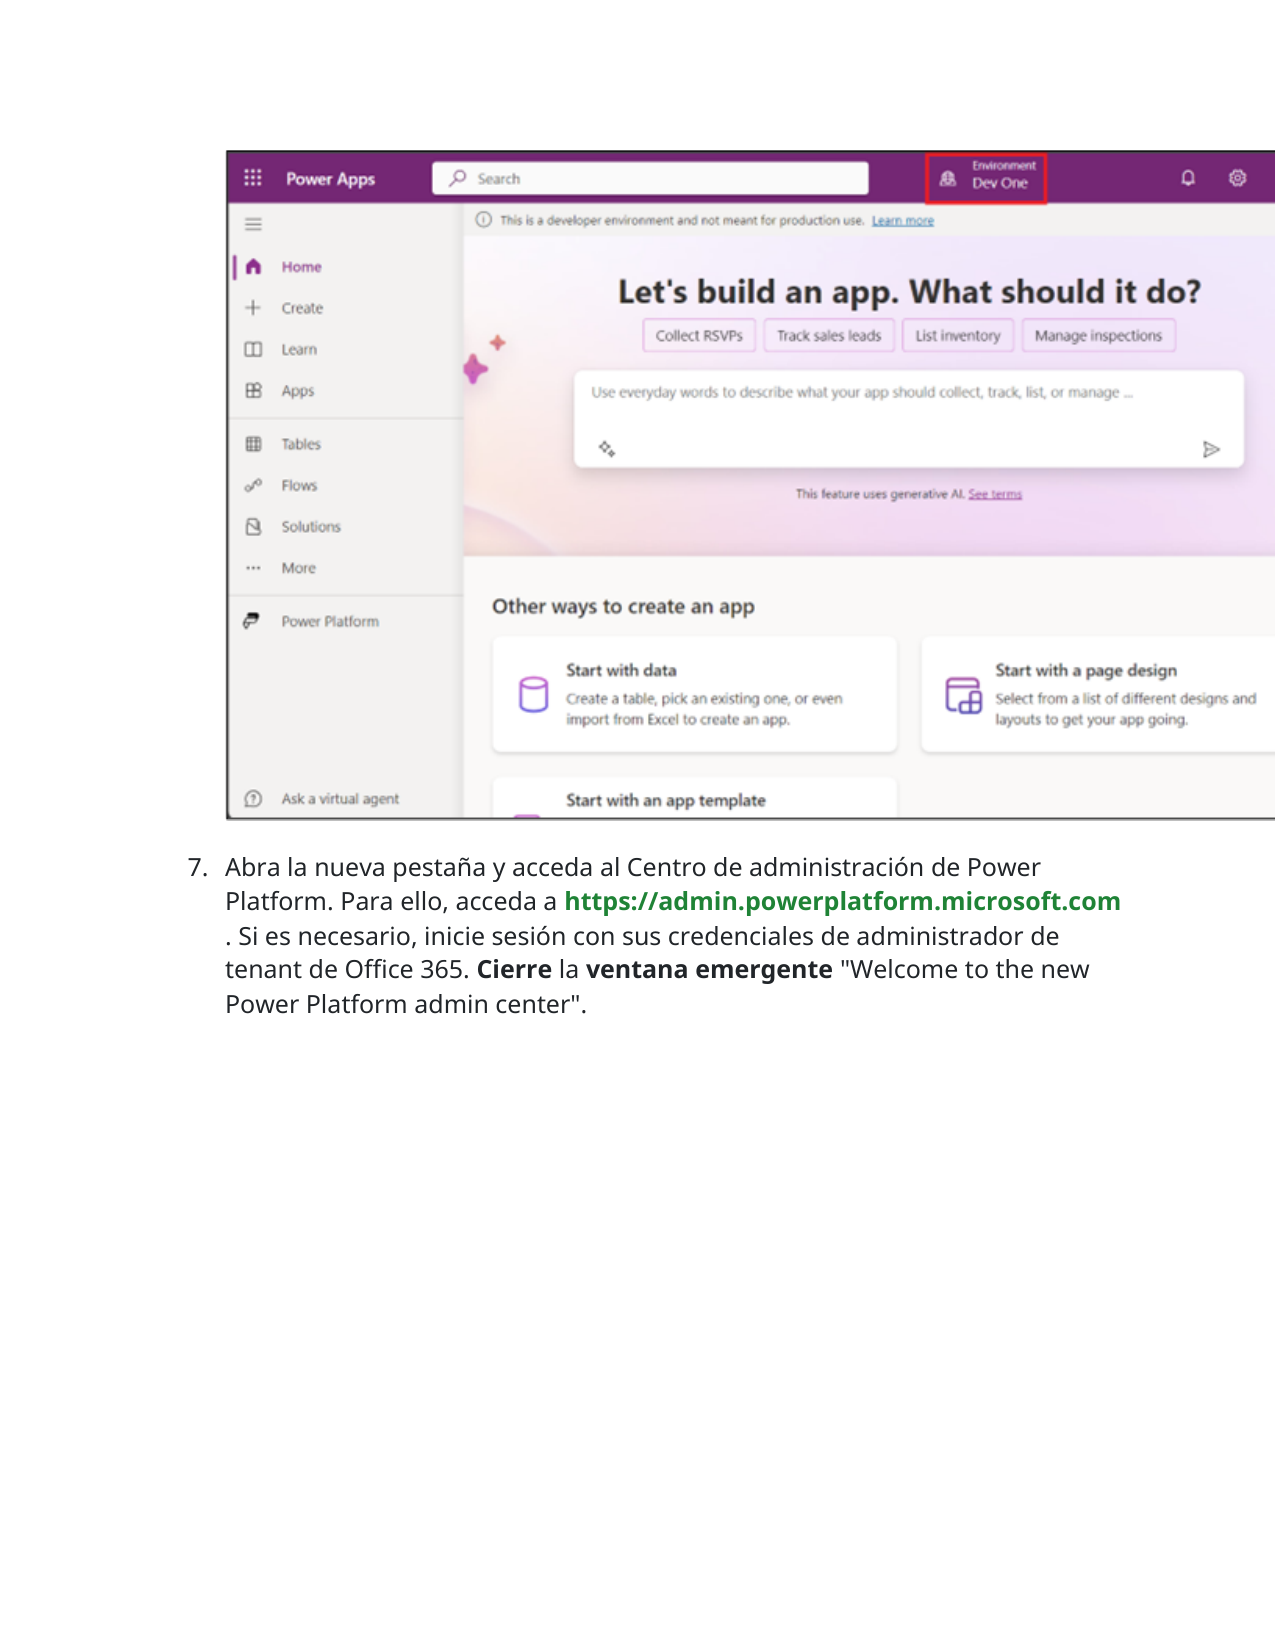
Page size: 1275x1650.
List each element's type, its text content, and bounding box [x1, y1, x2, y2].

picture [225, 150, 1275, 821]
list Abra la nueva pestaña y acceda al Centro de administración de Power Platform. Para ello, acceda a https://admin.powerplatform.microsoft.com . Si es necesario, inicie sesión con sus credenciales de administrador de tenant de Office 365. Cierre la ventana emergente "Welcome to the new Power Platform admin center". [187, 850, 1125, 1020]
